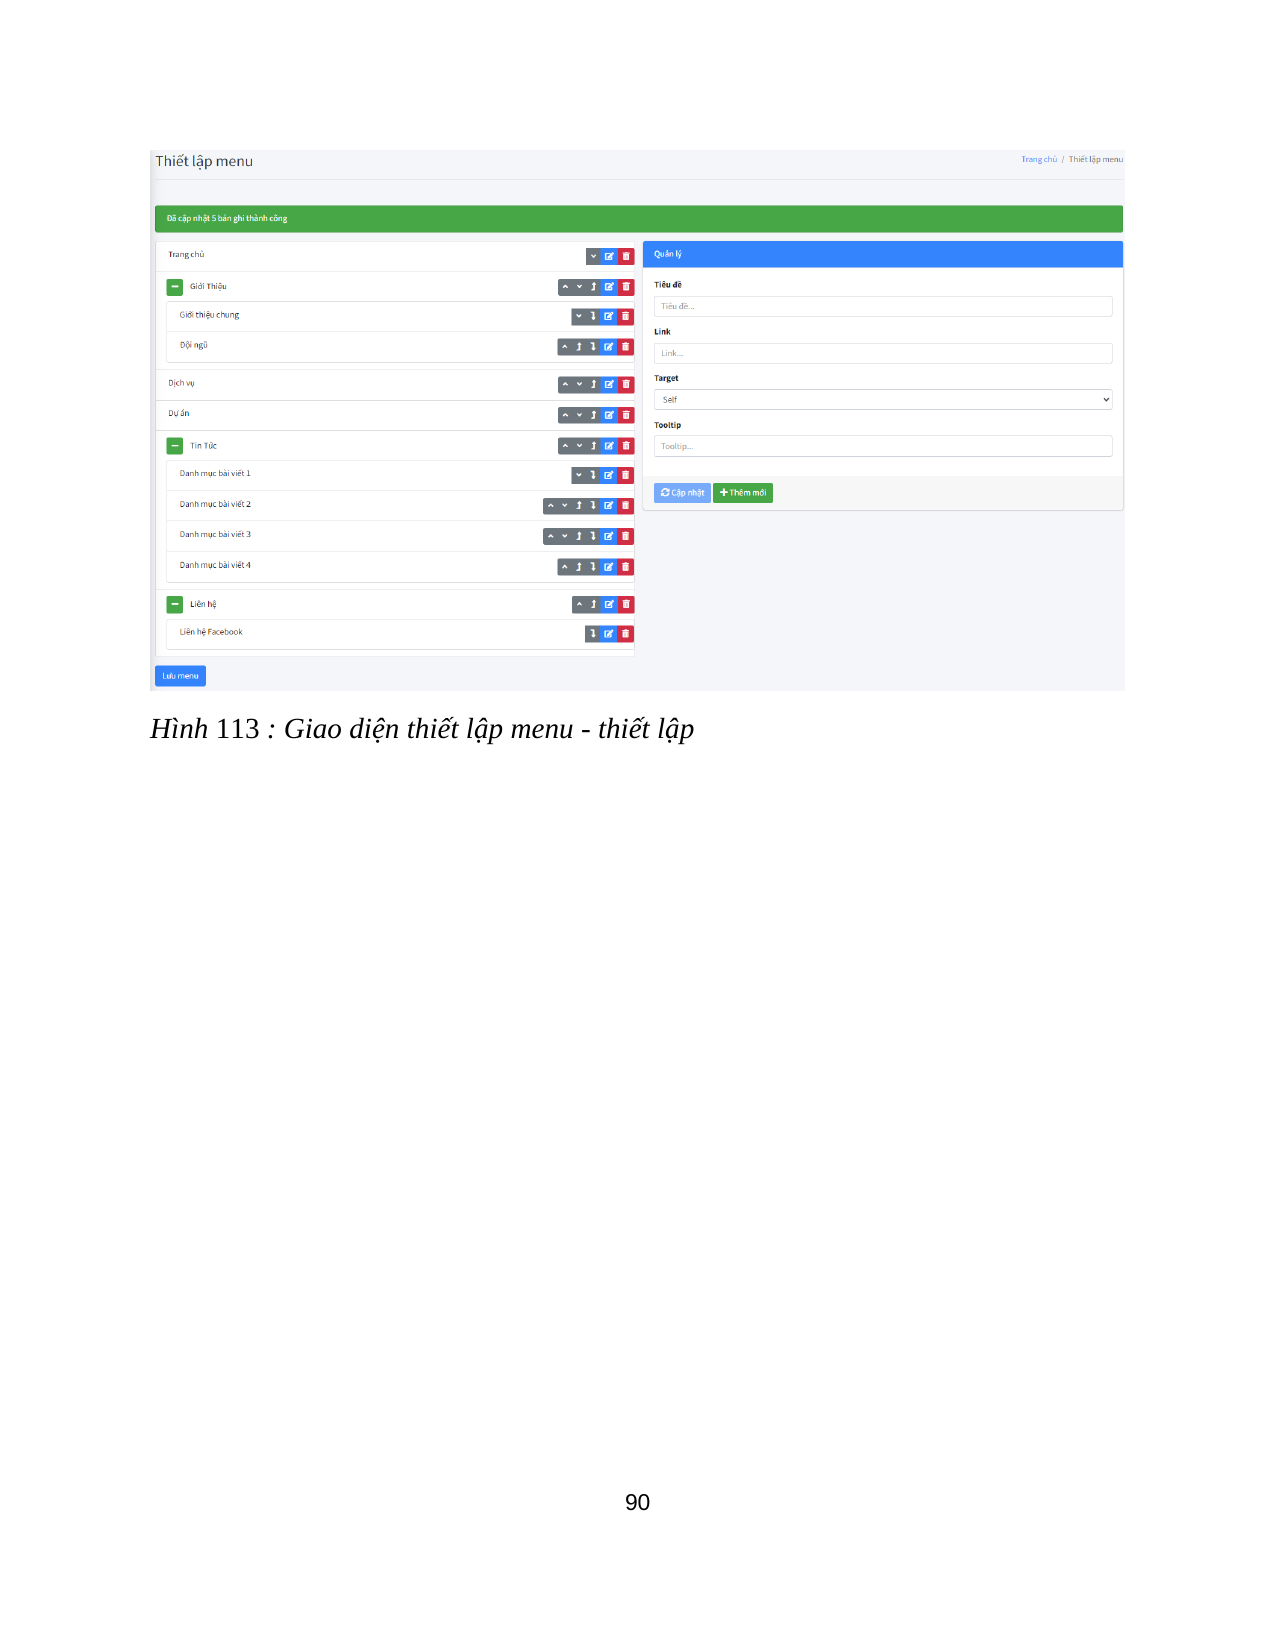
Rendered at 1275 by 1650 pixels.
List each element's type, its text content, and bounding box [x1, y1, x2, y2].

picture [150, 150, 1125, 691]
subtitle Hình 113 : Giao diện thiết lập menu - thiết lập [150, 712, 1125, 745]
